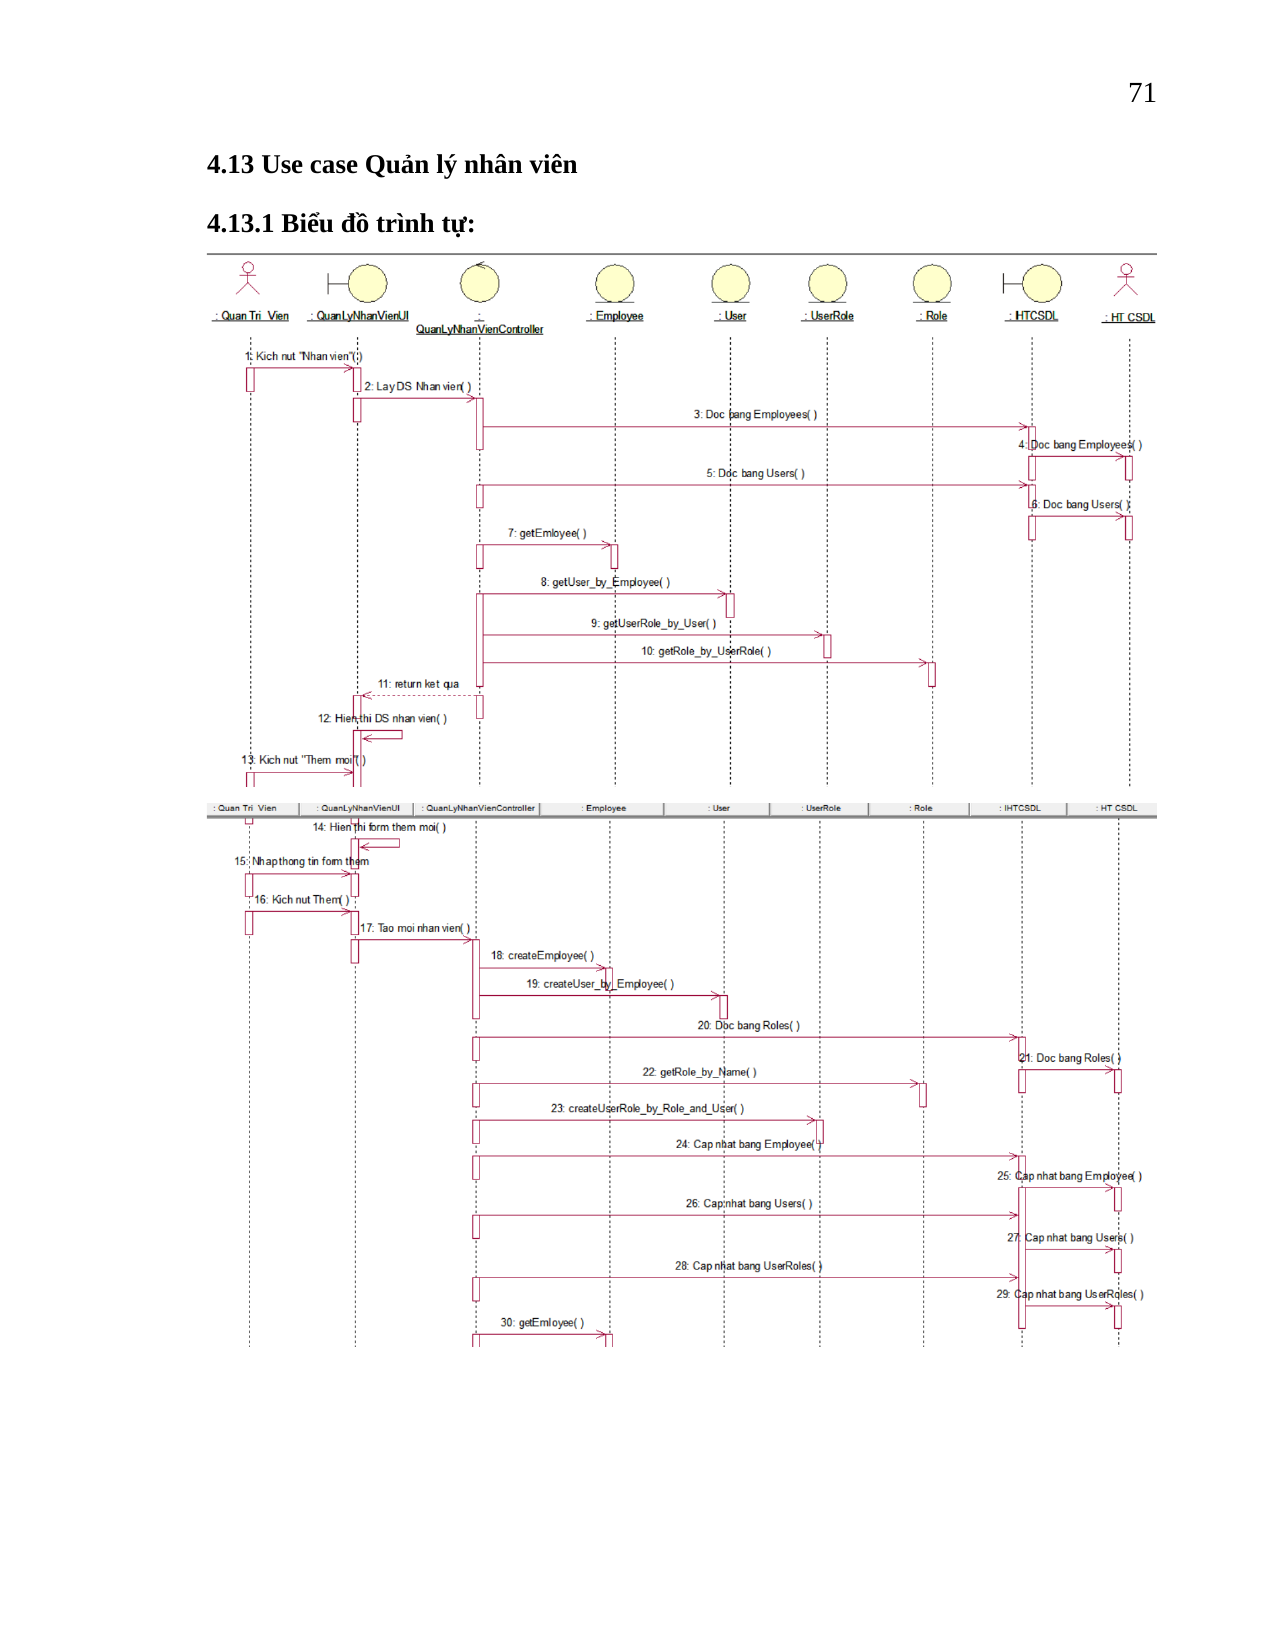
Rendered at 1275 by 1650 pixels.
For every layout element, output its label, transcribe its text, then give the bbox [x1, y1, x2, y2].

subtitle Use case Quản lý nhân viên [207, 148, 1157, 179]
picture [206, 253, 1157, 787]
picture [206, 803, 1157, 1347]
subtitle Biểu đồ trình tự: [207, 207, 1157, 238]
